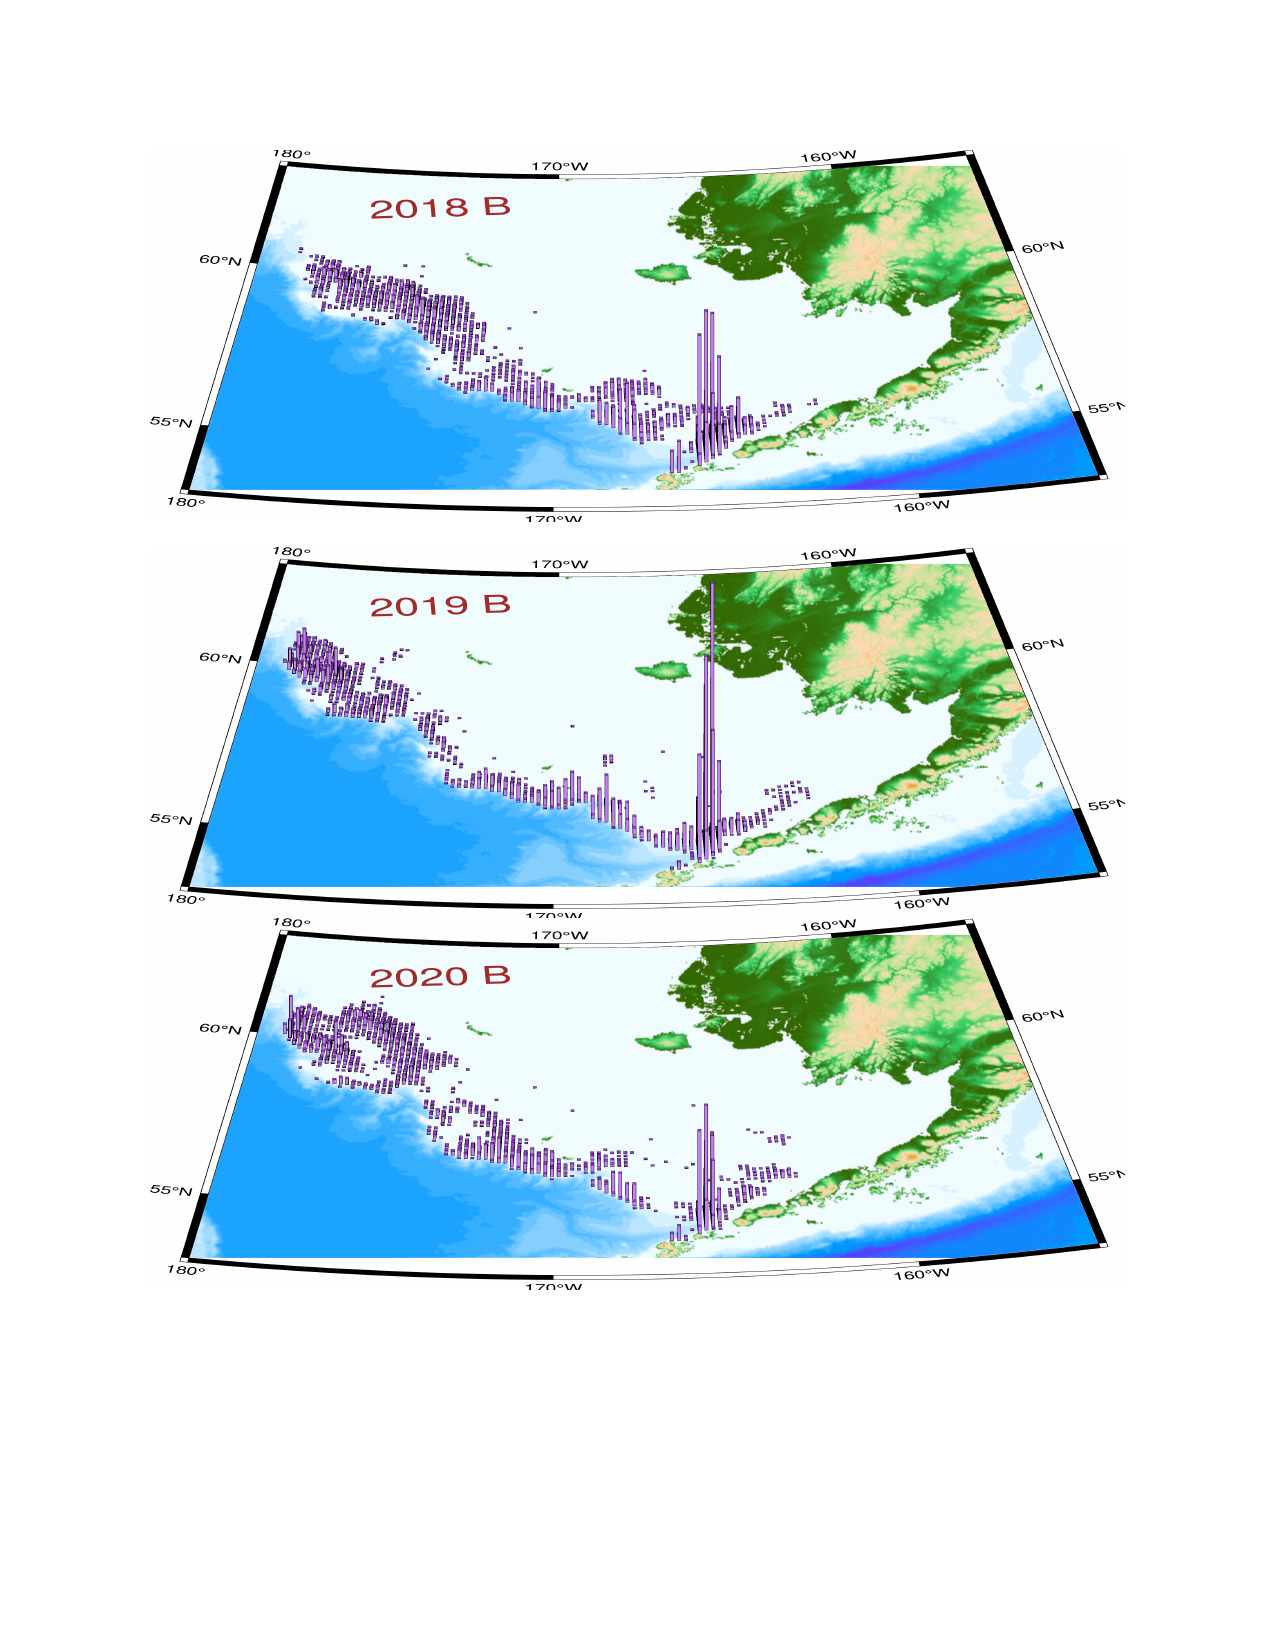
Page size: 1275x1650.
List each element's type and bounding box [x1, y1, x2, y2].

picture [150, 150, 1125, 522]
picture [150, 547, 1125, 1290]
